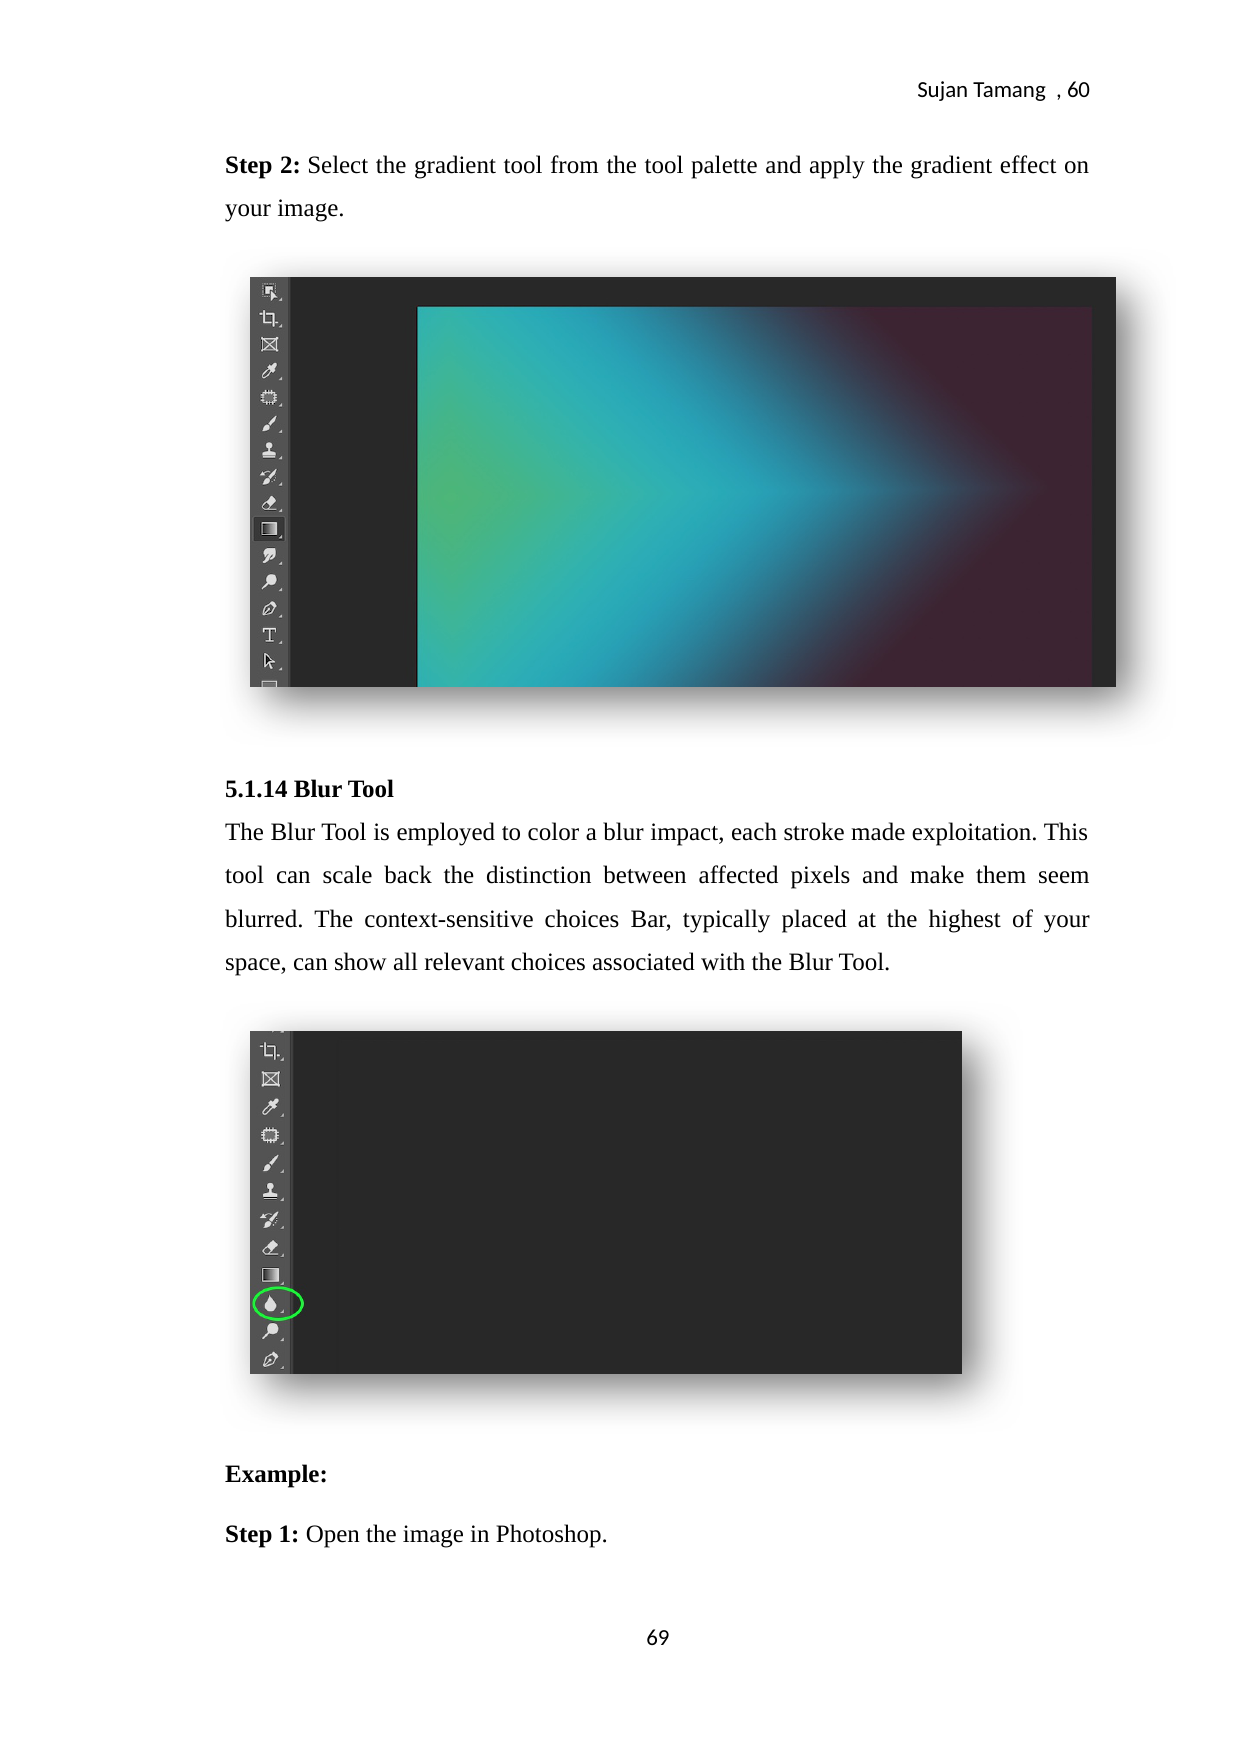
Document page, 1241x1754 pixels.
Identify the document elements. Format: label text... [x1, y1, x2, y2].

picture [250, 1031, 962, 1374]
text Step 1: Open the image in Photoshop. [225, 1519, 1090, 1548]
picture [250, 277, 1116, 687]
subtitle 5.1.14 Blur Tool [225, 774, 1090, 803]
text Step 2: Select the gradient tool from the tool palette and apply the gradient effect on your image. [225, 150, 1090, 222]
text Example: [225, 1459, 1090, 1488]
text The Blur Tool is employed to color a blur impact, each stroke made exploitation. This tool can scale back the distinction between affected pixels and make them seem blurred. The context-sensitive choices Bar, typically placed at the highest of your space, can show all relevant choices associated with the Blur Tool. [225, 817, 1090, 976]
